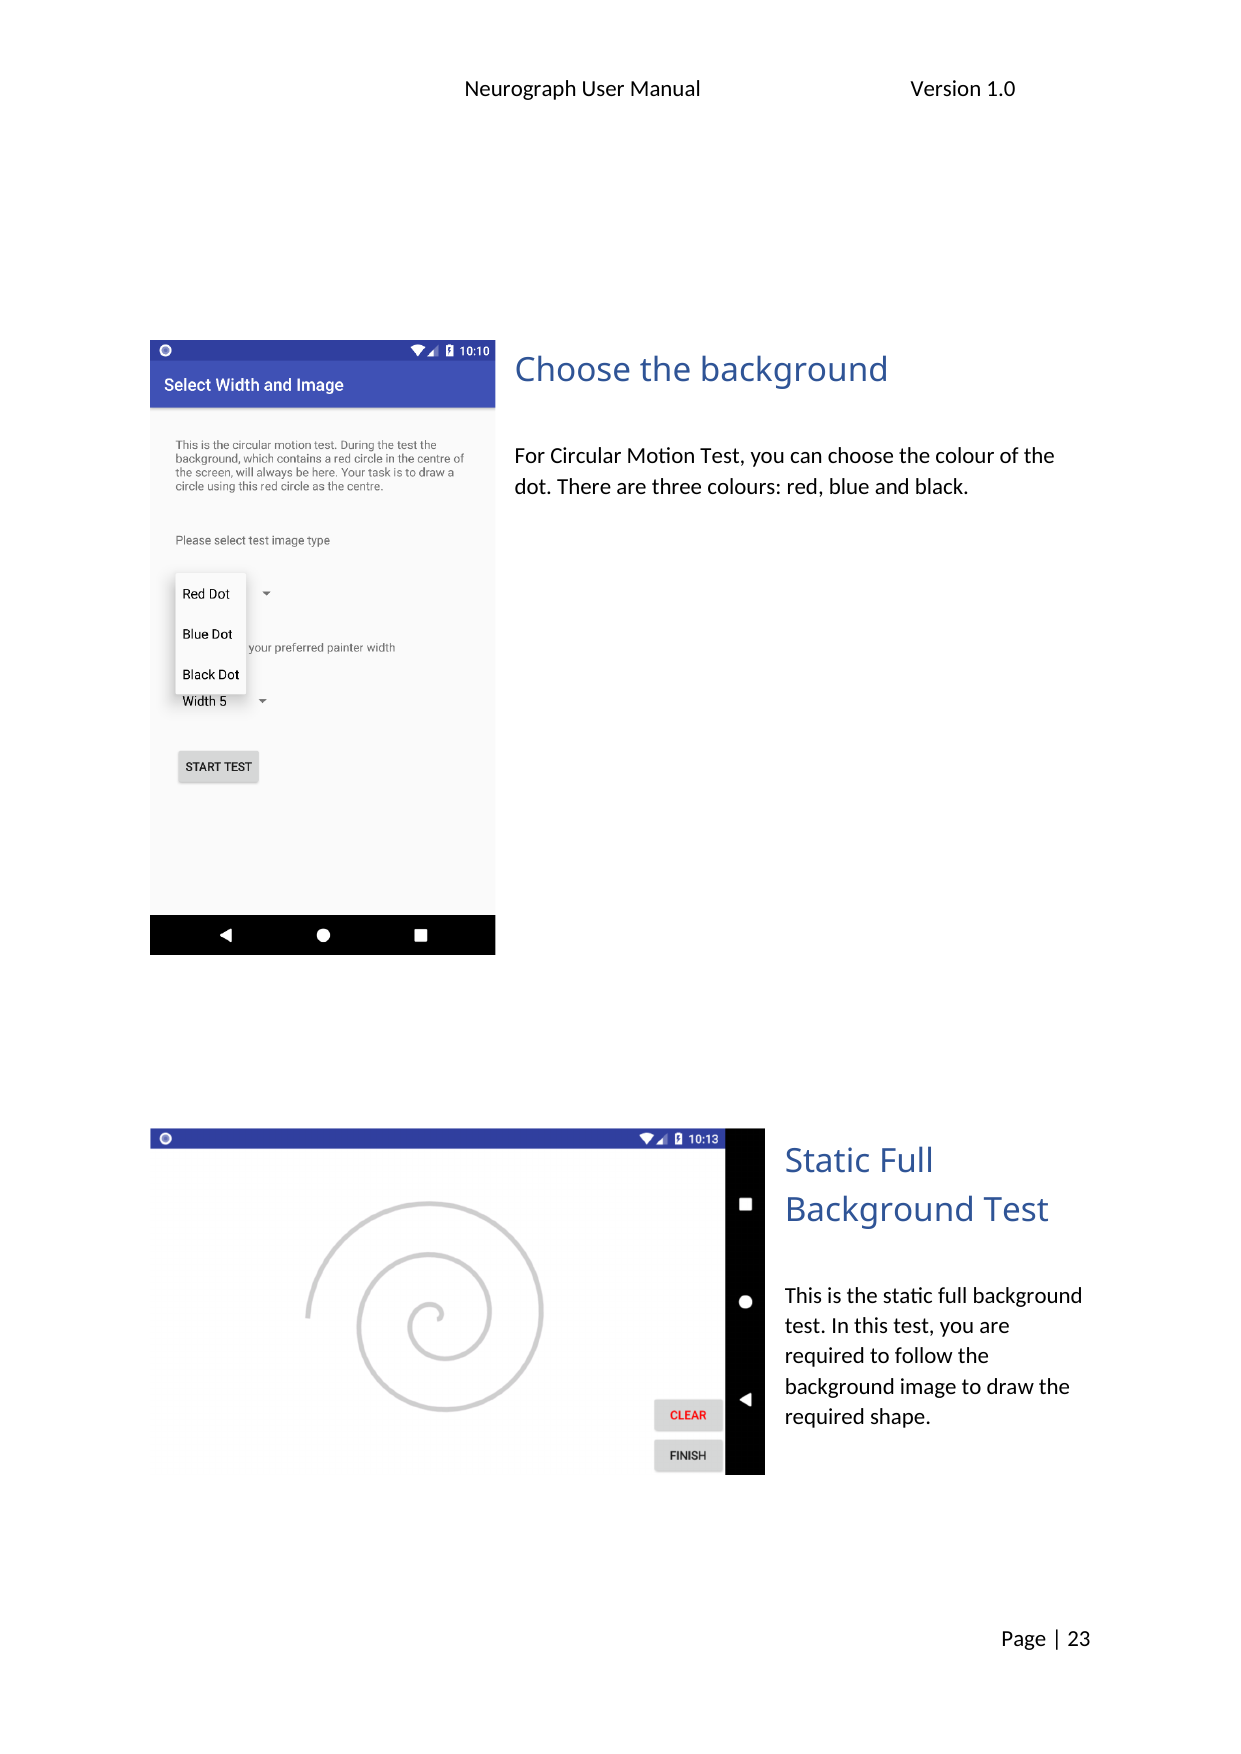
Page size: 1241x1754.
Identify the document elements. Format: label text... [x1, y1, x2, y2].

picture [151, 1129, 765, 1475]
subtitle Static Full Background Test [765, 1136, 1090, 1231]
subtitle Choose the background [496, 346, 1090, 391]
picture [150, 340, 496, 955]
text For Circular Motion Test, you can choose the colour of the dot. There are three colours: red, blue and black. [496, 442, 1090, 500]
text This is the static full background test. In this test, you are required to follow the background image to draw the required shape. [765, 1281, 1090, 1430]
